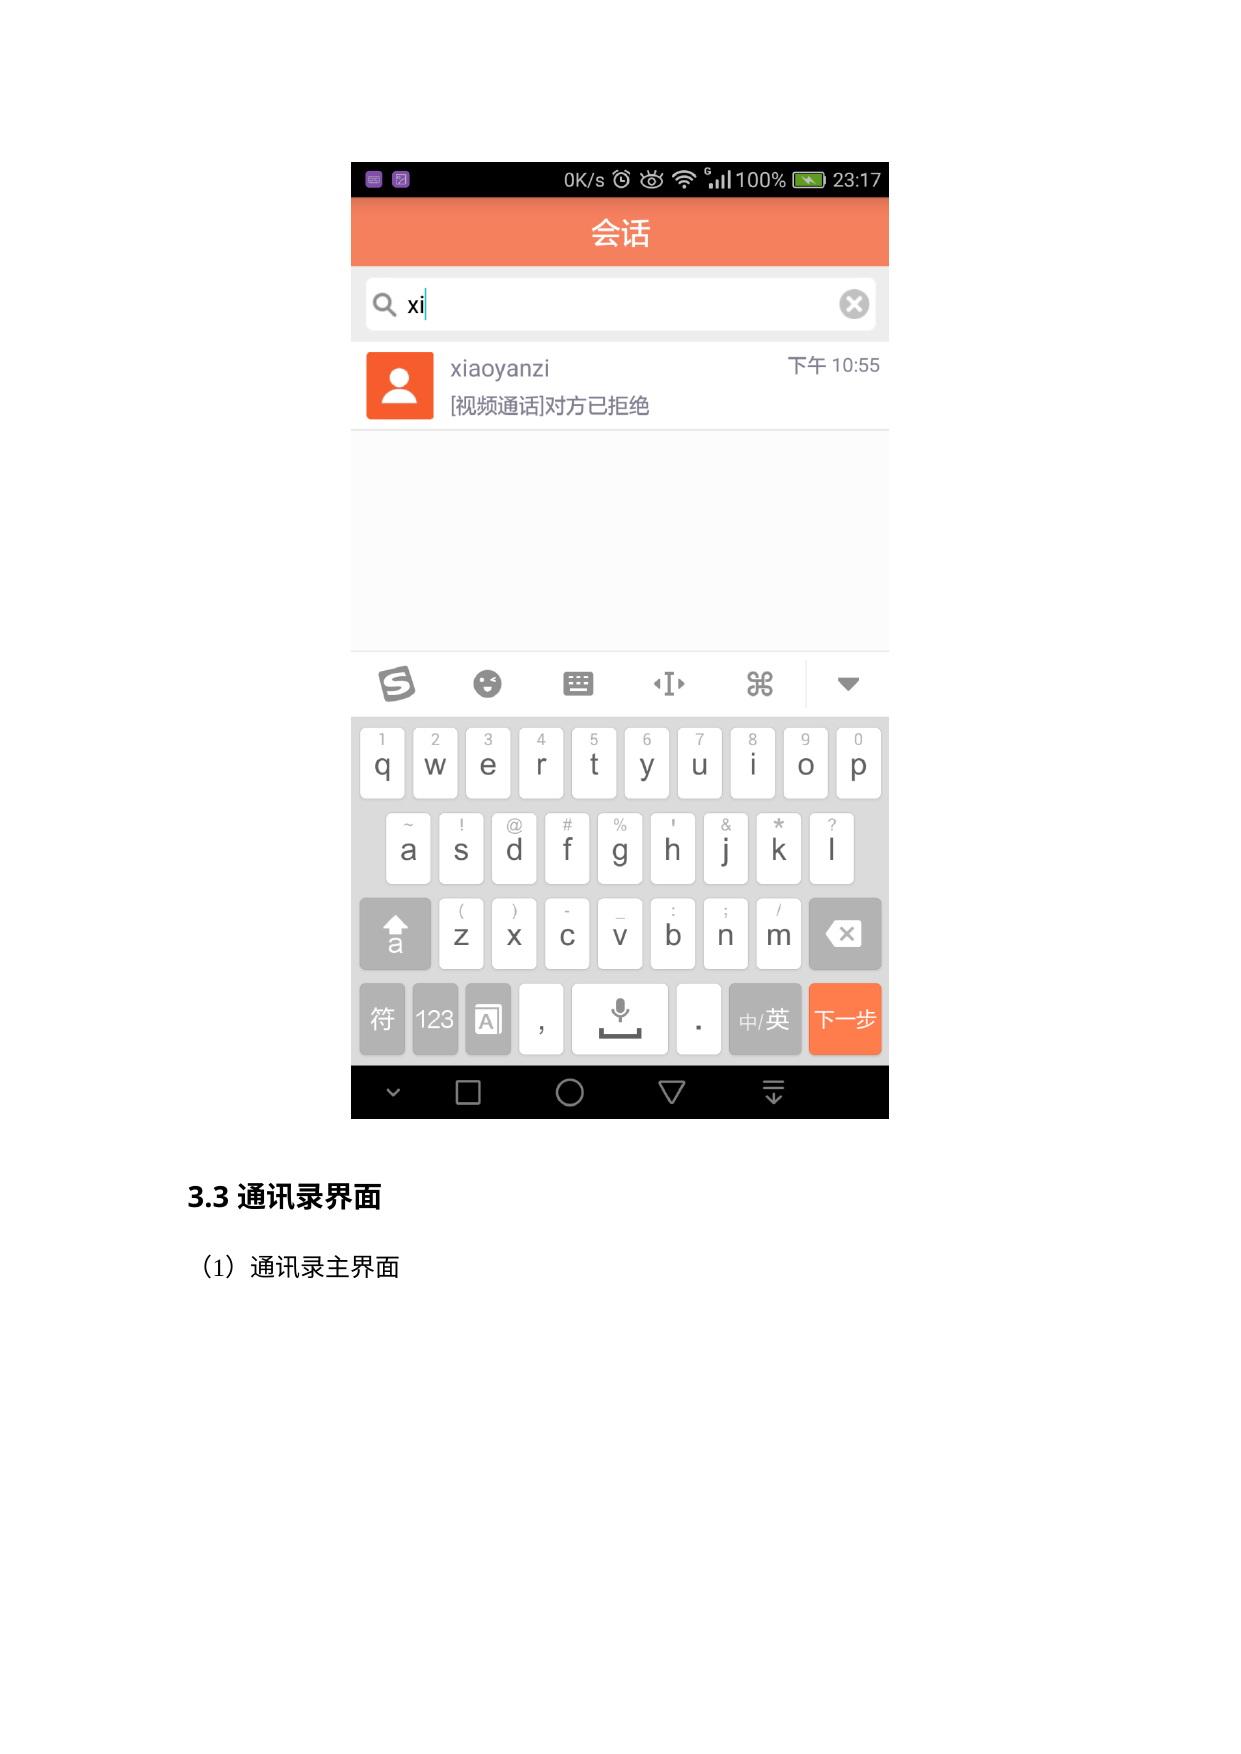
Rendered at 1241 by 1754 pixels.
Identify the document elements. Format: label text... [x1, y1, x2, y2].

picture [351, 162, 889, 1119]
list 3.3 通讯录界面 [187, 1162, 1053, 1227]
text （1）通讯录主界面 [187, 1233, 1053, 1298]
